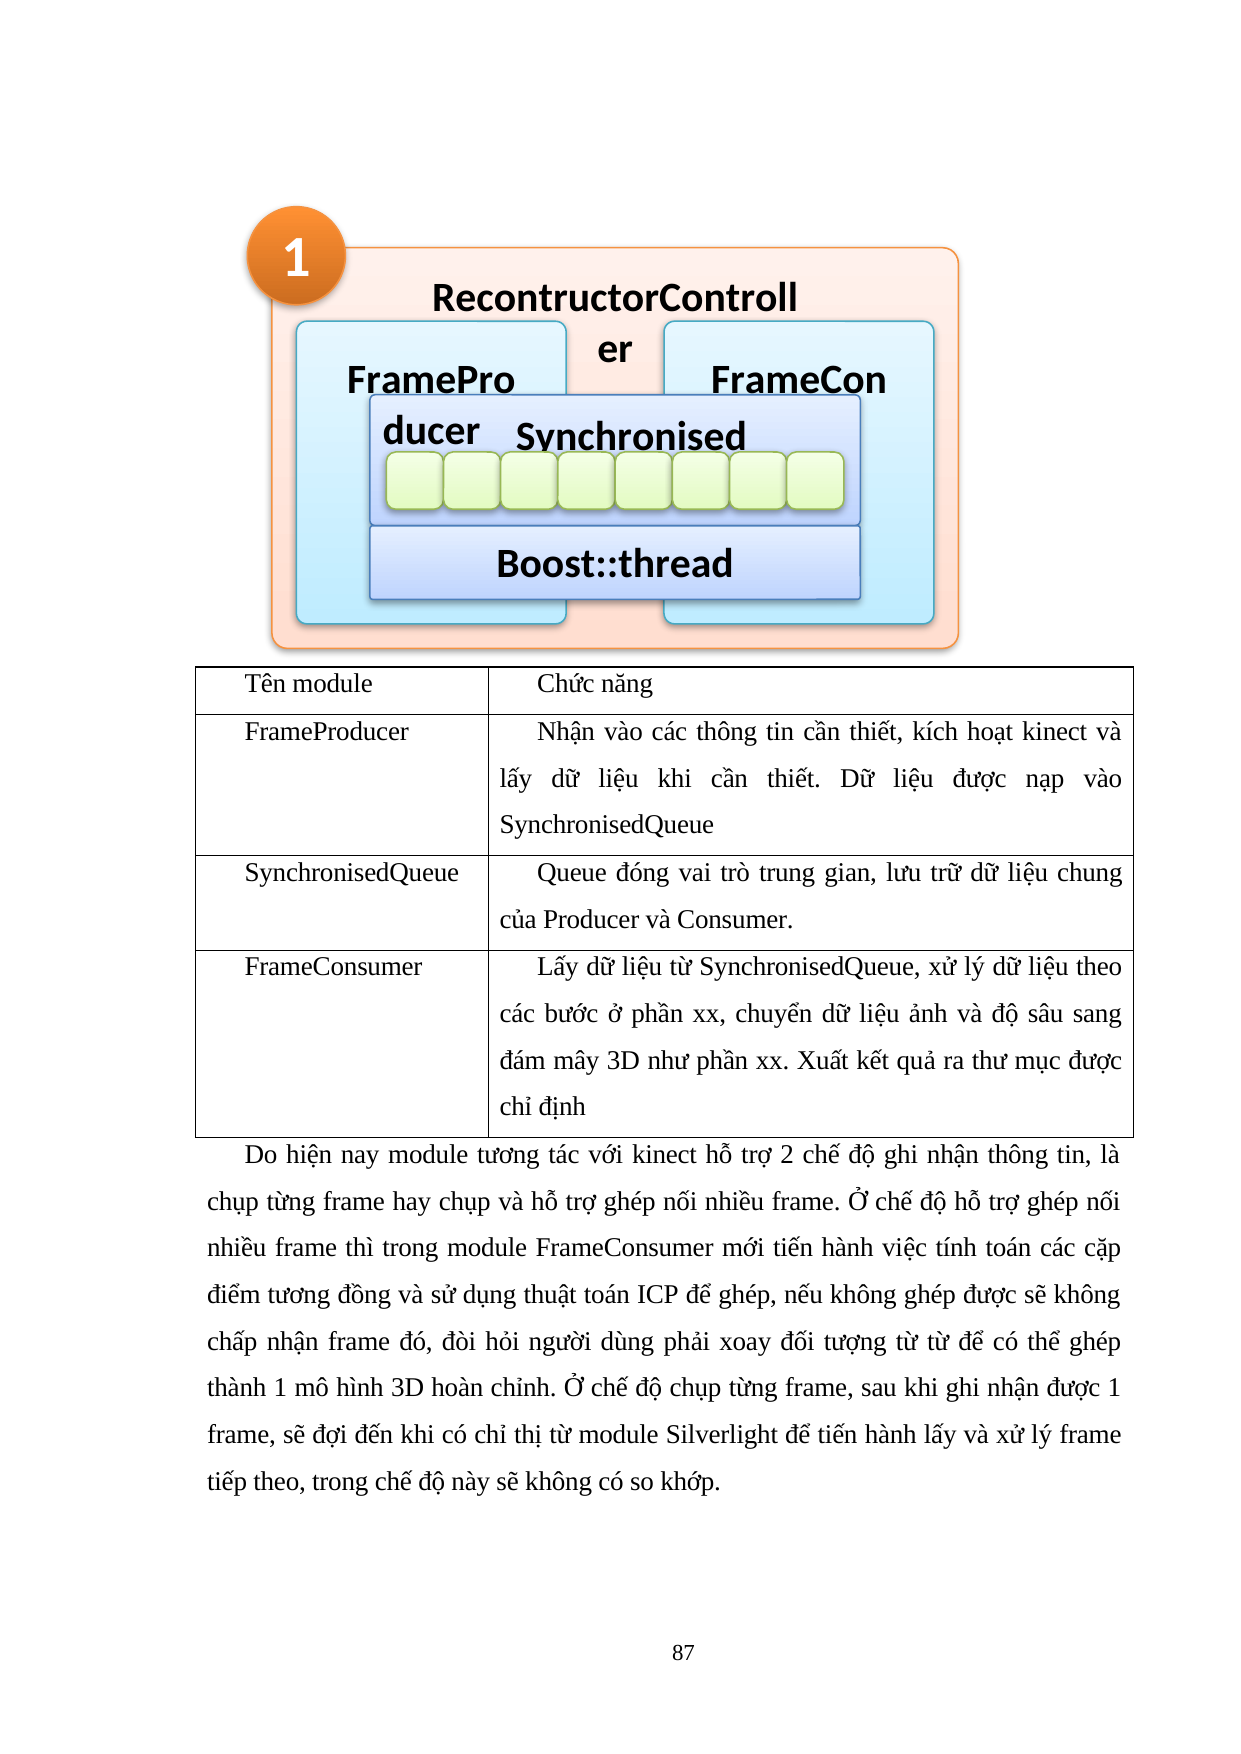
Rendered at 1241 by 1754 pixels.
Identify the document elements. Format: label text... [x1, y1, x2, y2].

table_header Chức năng [489, 668, 1133, 714]
text Do hiện nay module tương tác với kinect hỗ trợ 2 chế độ ghi nhận thông tin, là chụp từng frame hay chụp và hỗ trợ ghép nối nhiều frame. Ở chế độ hỗ trợ ghép nối nhiều frame thì trong module FrameConsumer mới tiến hành việc tính toán các cặp điểm tương đồng và sử dụng thuật toán ICP để ghép, nếu không ghép được sẽ không chấp nhận frame đó, đòi hỏi người dùng phải xoay đối tượng từ từ để có thể ghép thành 1 mô hình 3D hoàn chỉnh. Ở chế độ chụp từng frame, sau khi ghi nhận được 1 frame, sẽ đợi đến khi có chỉ thị từ module Silverlight để tiến hành lấy và xử lý frame tiếp theo, trong chế độ này sẽ không có so khớp. [207, 1138, 1122, 1496]
table_cell FrameConsumer [196, 951, 488, 1137]
table_cell Queue đóng vai trò trung gian, lưu trữ dữ liệu chung của Producer và Consumer. [489, 856, 1133, 949]
table_cell SynchronisedQueue [196, 856, 488, 949]
table_cell FrameProducer [196, 715, 488, 855]
table_cell Lấy dữ liệu từ SynchronisedQueue, xử lý dữ liệu theo các bước ở phần xx, chuyển dữ liệu ảnh và độ sâu sang đám mây 3D như phần xx. Xuất kết quả ra thư mục được chỉ định [489, 951, 1133, 1137]
table_header Tên module [196, 668, 488, 714]
table_cell Nhận vào các thông tin cần thiết, kích hoạt kinect và lấy dữ liệu khi cần thiết. Dữ liệu được nạp vào SynchronisedQueue [489, 715, 1133, 855]
